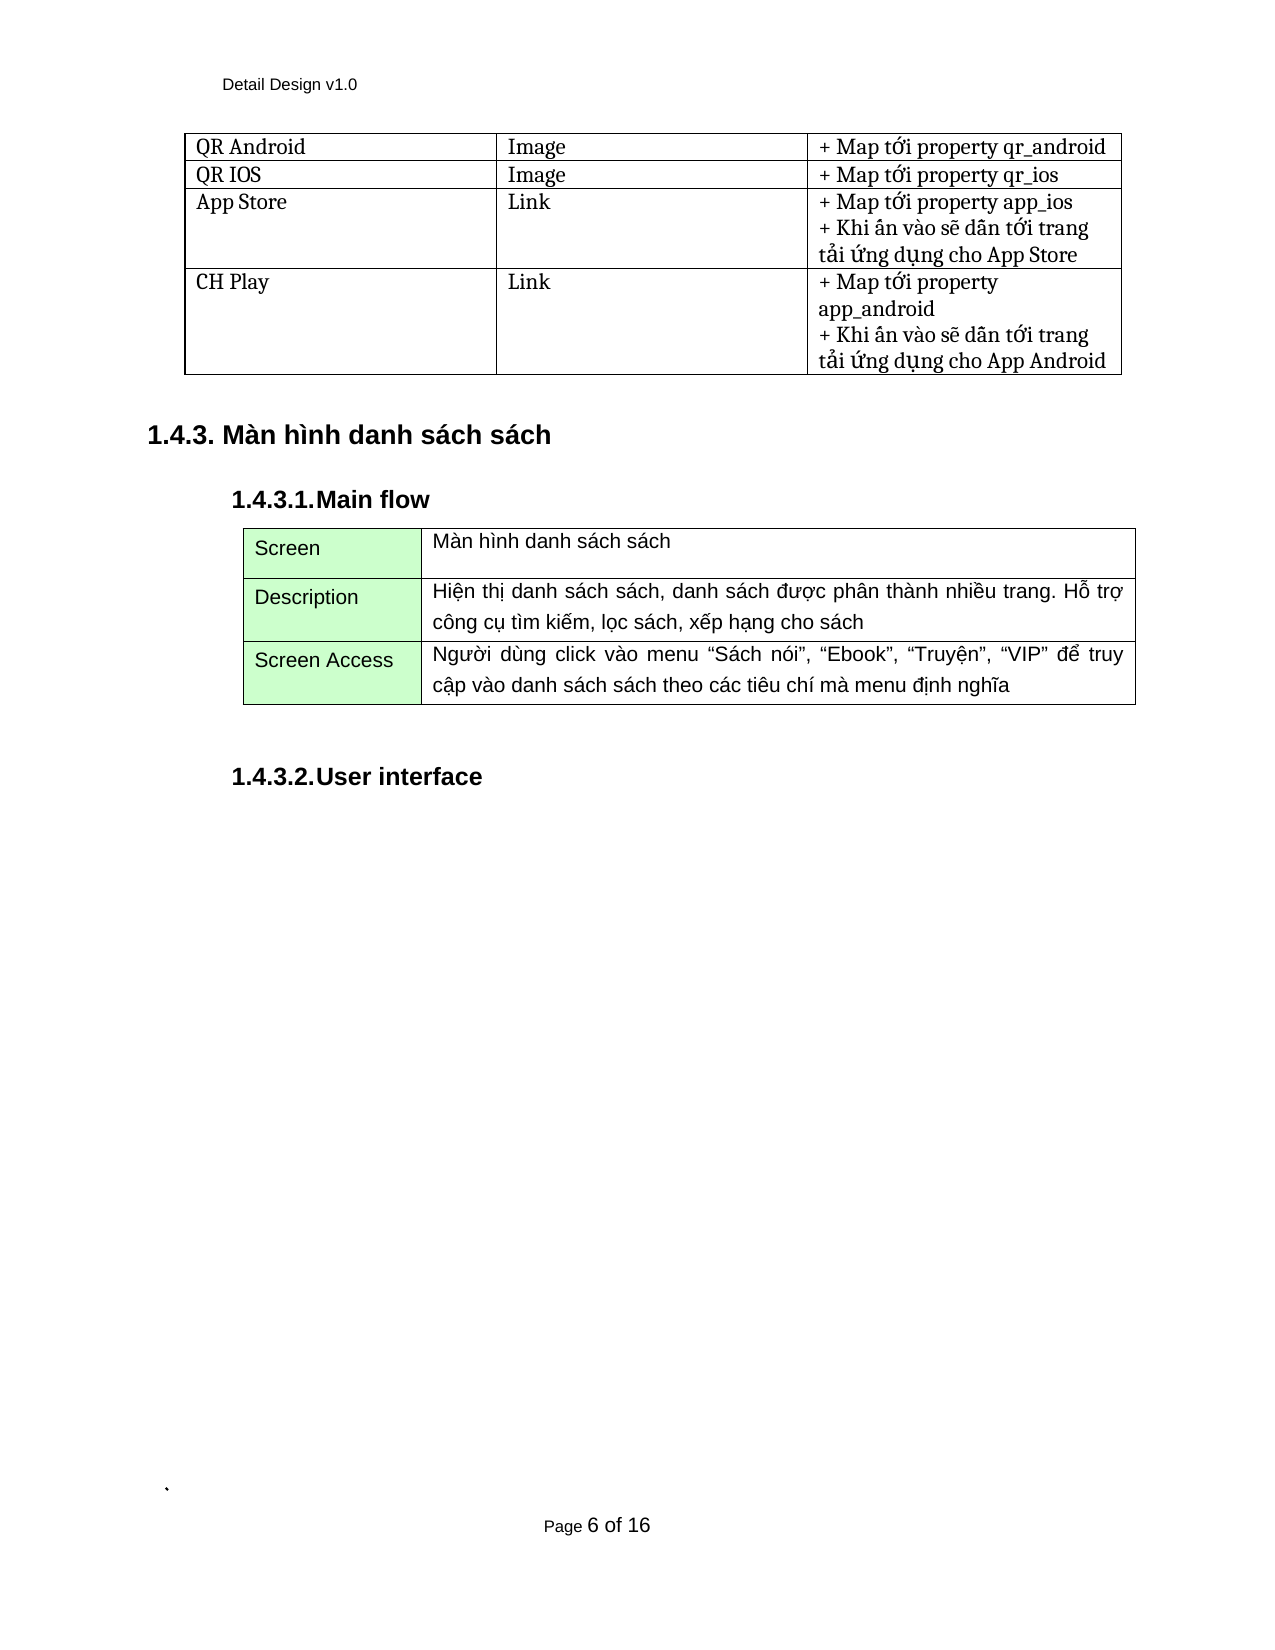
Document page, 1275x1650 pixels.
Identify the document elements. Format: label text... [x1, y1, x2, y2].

table_cell Người dùng click vào menu “Sách nói”, “Ebook”, “Truyện”, “VIP” để truy cập vào danh sách sách theo các tiêu chí mà menu định nghĩa [422, 642, 1135, 704]
table_cell Link [497, 269, 807, 374]
table_cell CH Play [186, 269, 496, 374]
subtitle Màn hình danh sách sách [147, 419, 1128, 450]
table_cell + Map tới property app_android + Khi ấn vào sẽ dẫn tới trang tải ứng dụng cho App Android [808, 269, 1121, 374]
table_cell Link [497, 189, 807, 268]
table_cell + Map tới property qr_android [808, 134, 1121, 160]
table_cell + Map tới property qr_ios [808, 161, 1121, 188]
table_header Screen [244, 529, 421, 578]
subtitle Main flow [231, 485, 1128, 513]
table_cell App Store [186, 189, 496, 268]
table_cell QR IOS [186, 161, 496, 188]
table_cell QR Android [186, 134, 496, 160]
table_cell Image [497, 161, 807, 188]
table_cell + Map tới property app_ios + Khi ấn vào sẽ dẫn tới trang tải ứng dụng cho App Store [808, 189, 1121, 268]
table_cell Hiện thị danh sách sách, danh sách được phân thành nhiều trang. Hỗ trợ công cụ tìm kiếm, lọc sách, xếp hạng cho sách [422, 579, 1135, 641]
table_cell Image [497, 134, 807, 160]
table_cell Description [244, 579, 421, 641]
table_header Màn hình danh sách sách [422, 529, 1135, 578]
subtitle User interface [231, 761, 1128, 790]
table_cell Screen Access [244, 642, 421, 704]
